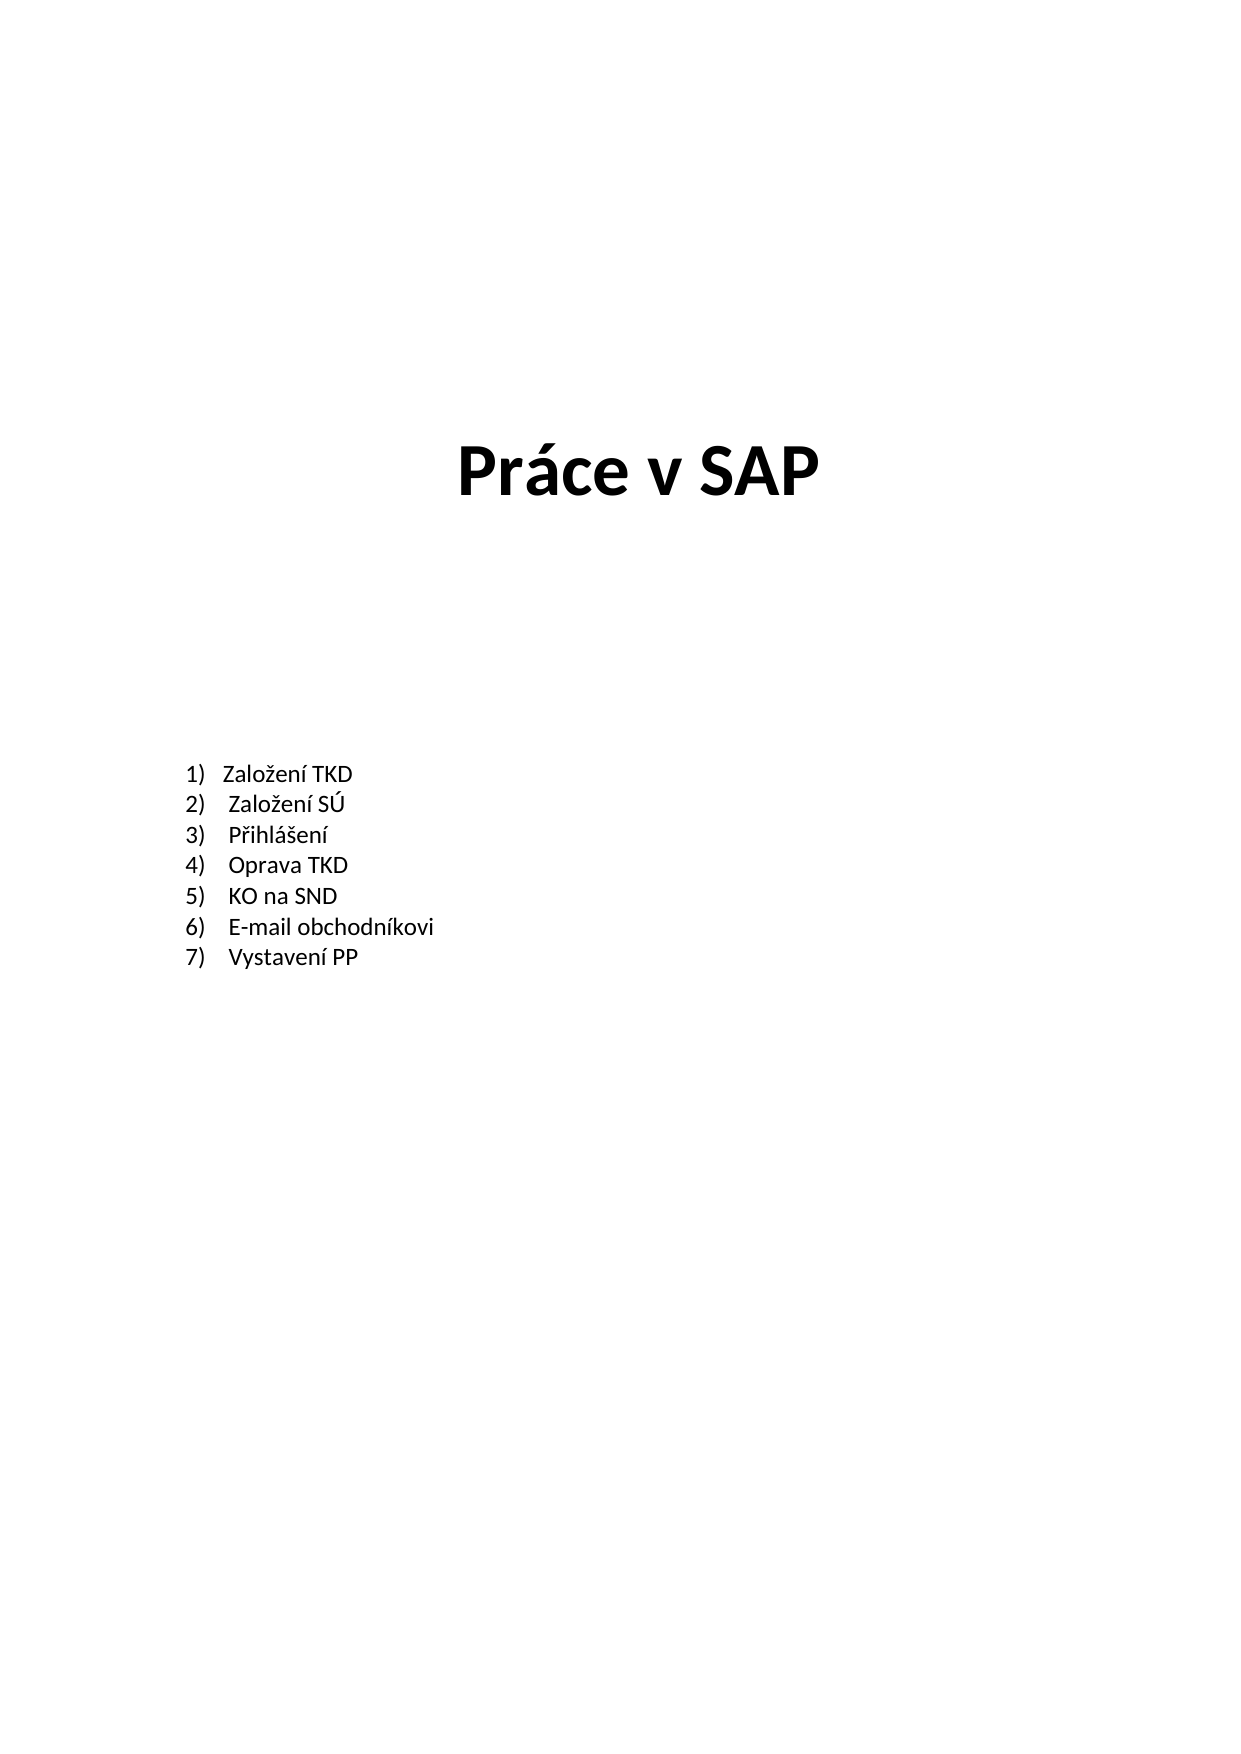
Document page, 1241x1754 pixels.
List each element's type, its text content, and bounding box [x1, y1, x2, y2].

list Oprava TKD [185, 849, 1093, 880]
list Založení TKD [185, 758, 1093, 788]
list Přihlášení [185, 819, 1093, 849]
list KO na SND [185, 880, 1093, 911]
text Práce v SAP [185, 422, 1093, 514]
list E-mail obchodníkovi [185, 911, 1093, 941]
list Založení SÚ [185, 788, 1093, 819]
list Vystavení PP [185, 941, 1093, 972]
